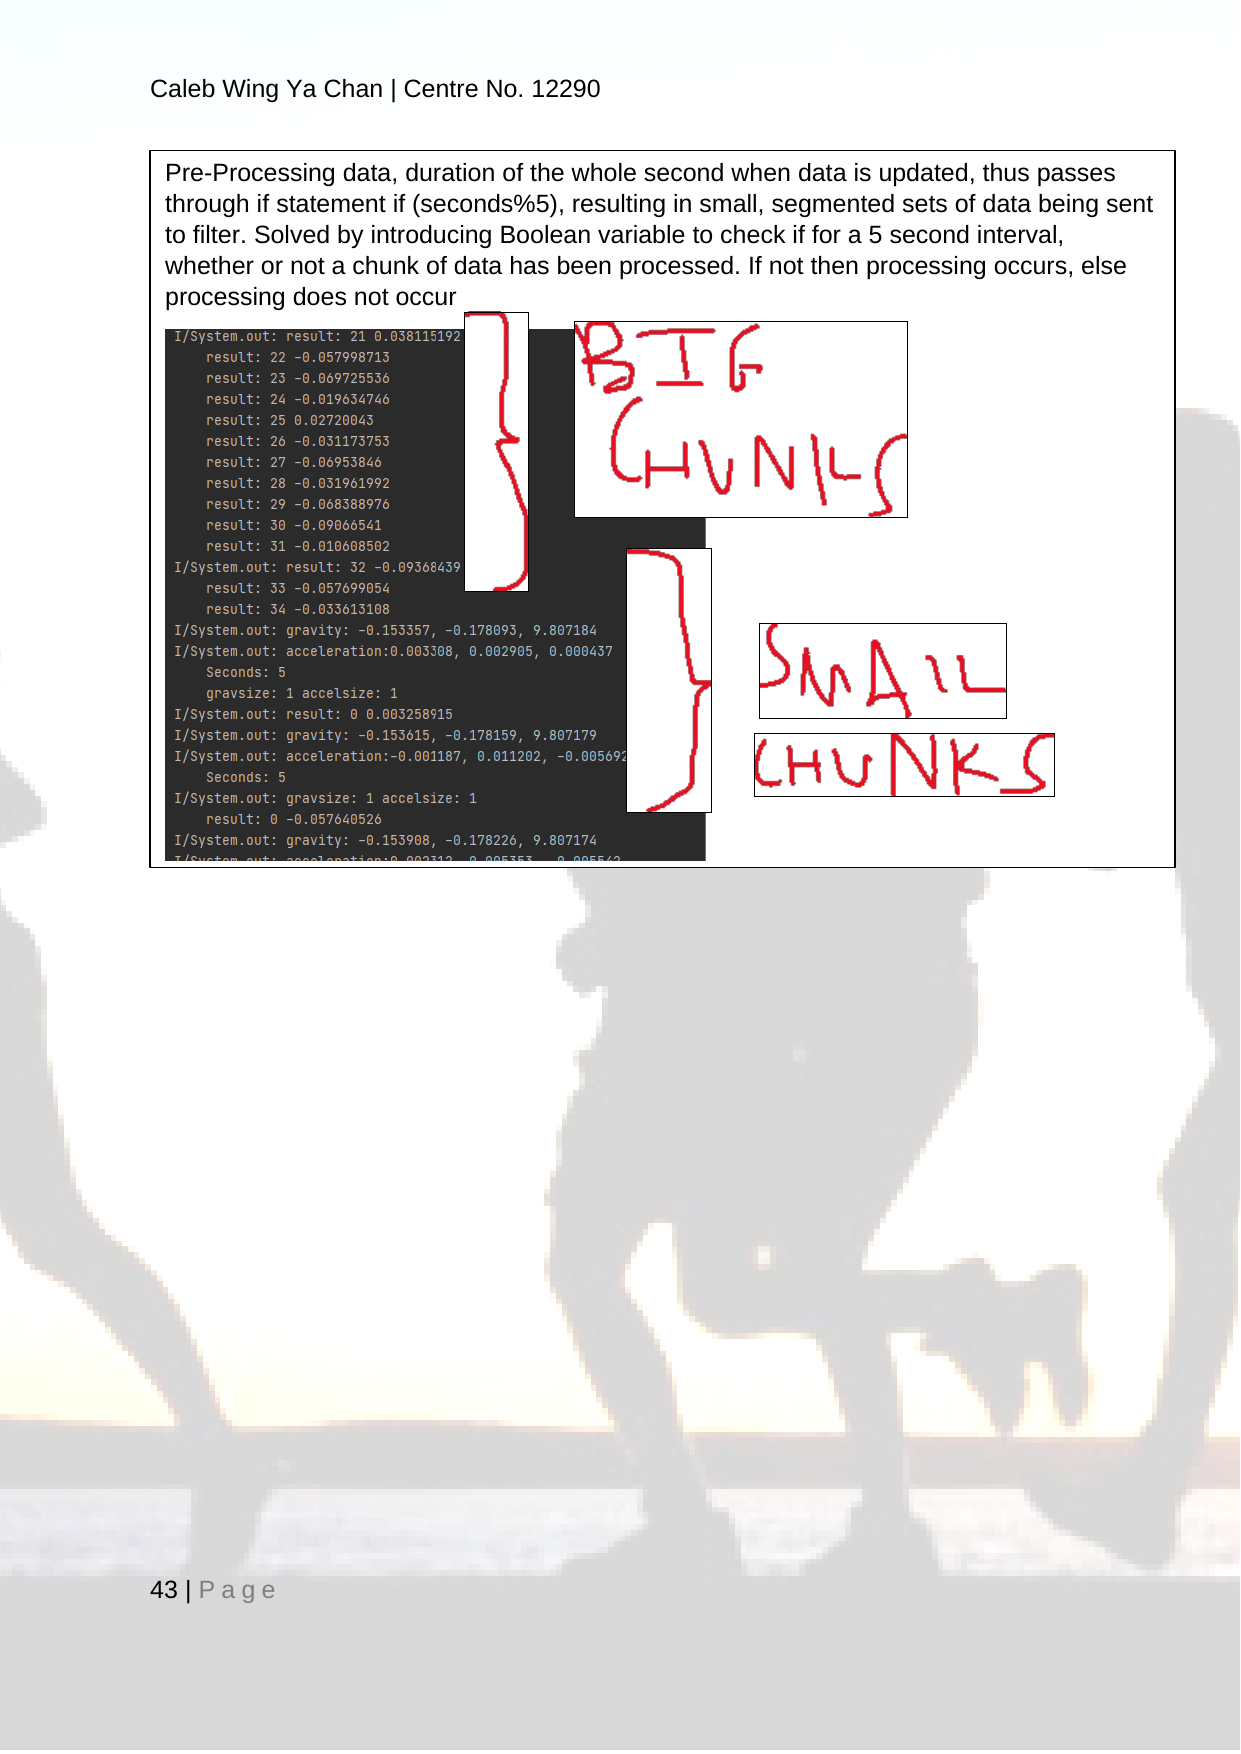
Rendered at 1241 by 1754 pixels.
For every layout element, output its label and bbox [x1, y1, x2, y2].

picture [465, 313, 528, 591]
picture [575, 322, 907, 517]
picture [165, 329, 706, 861]
picture [627, 549, 711, 812]
picture [755, 734, 1054, 796]
picture [760, 624, 1006, 718]
